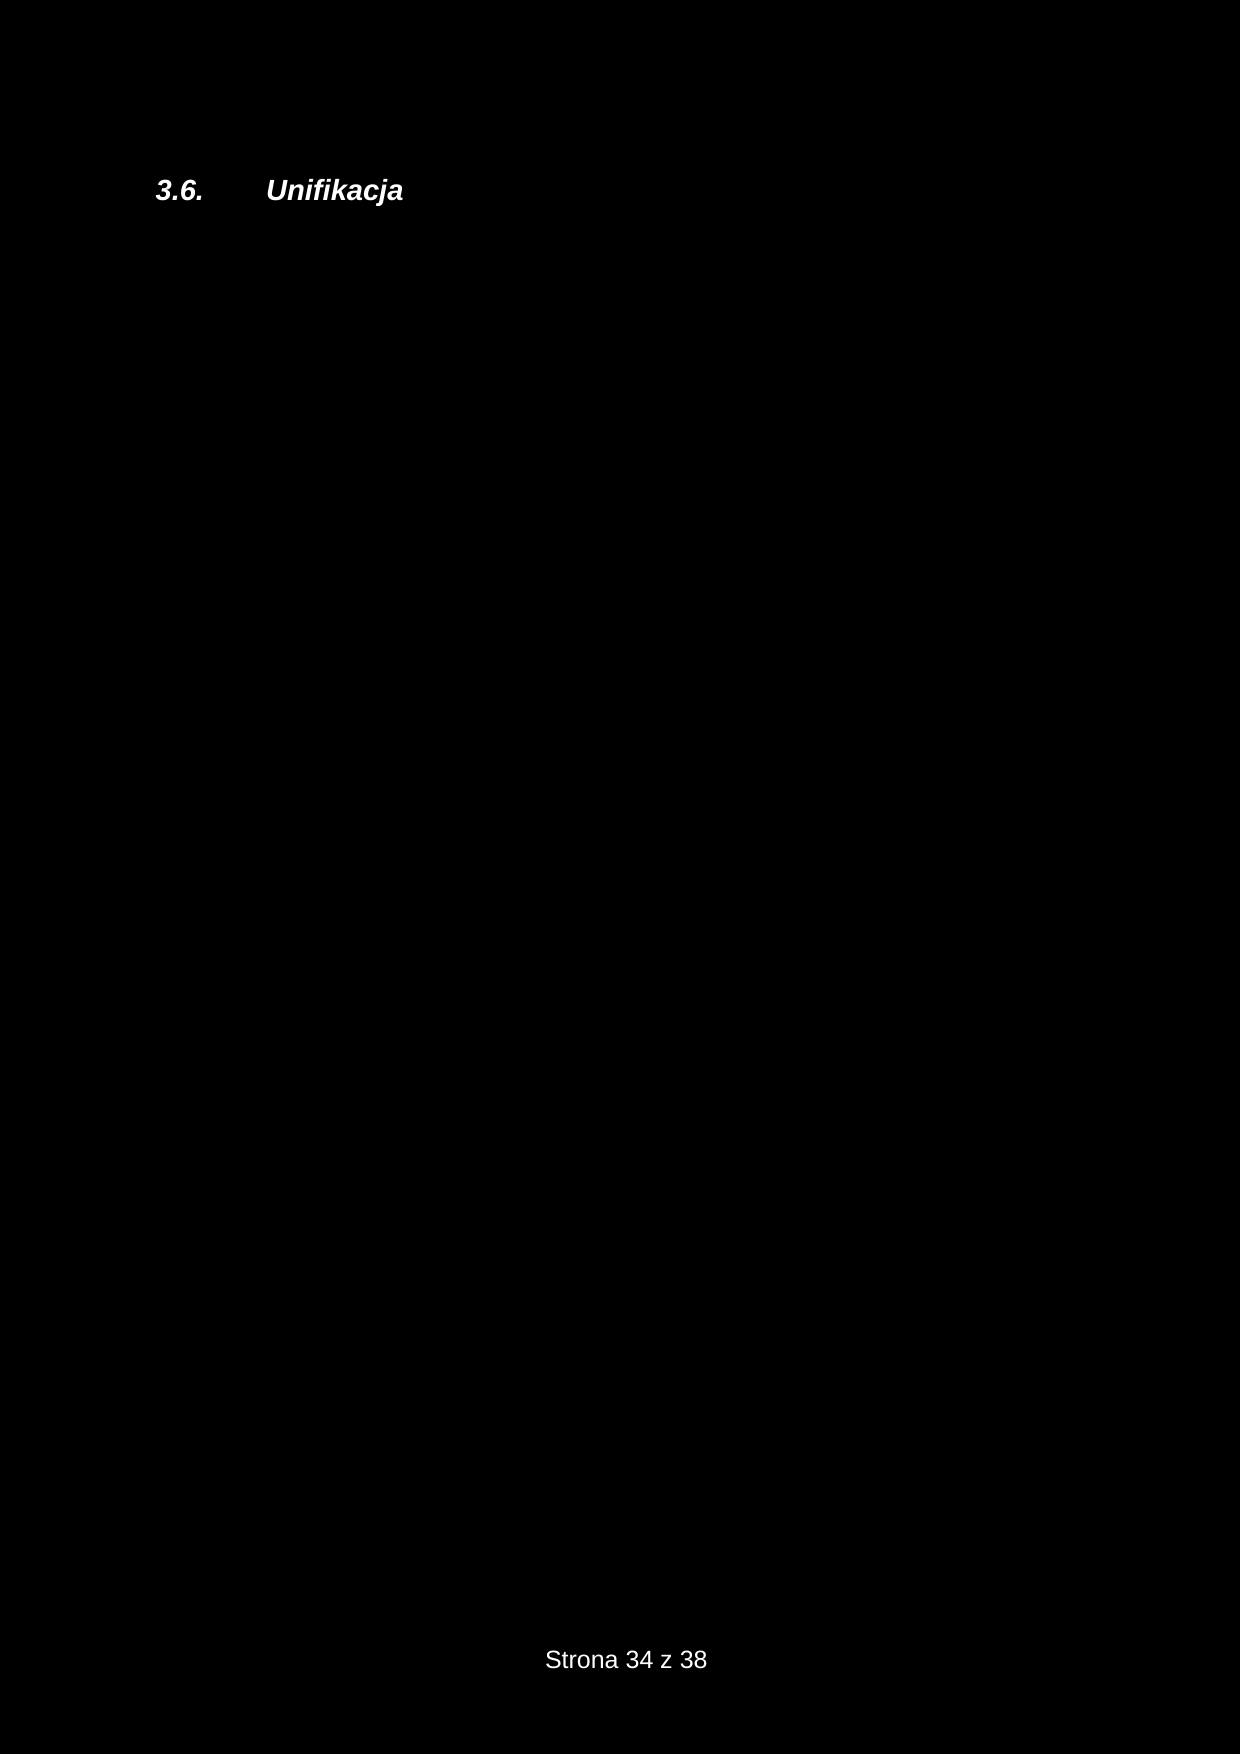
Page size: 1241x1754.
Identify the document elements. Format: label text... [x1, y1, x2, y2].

subtitle Unifikacja [155, 173, 1063, 206]
